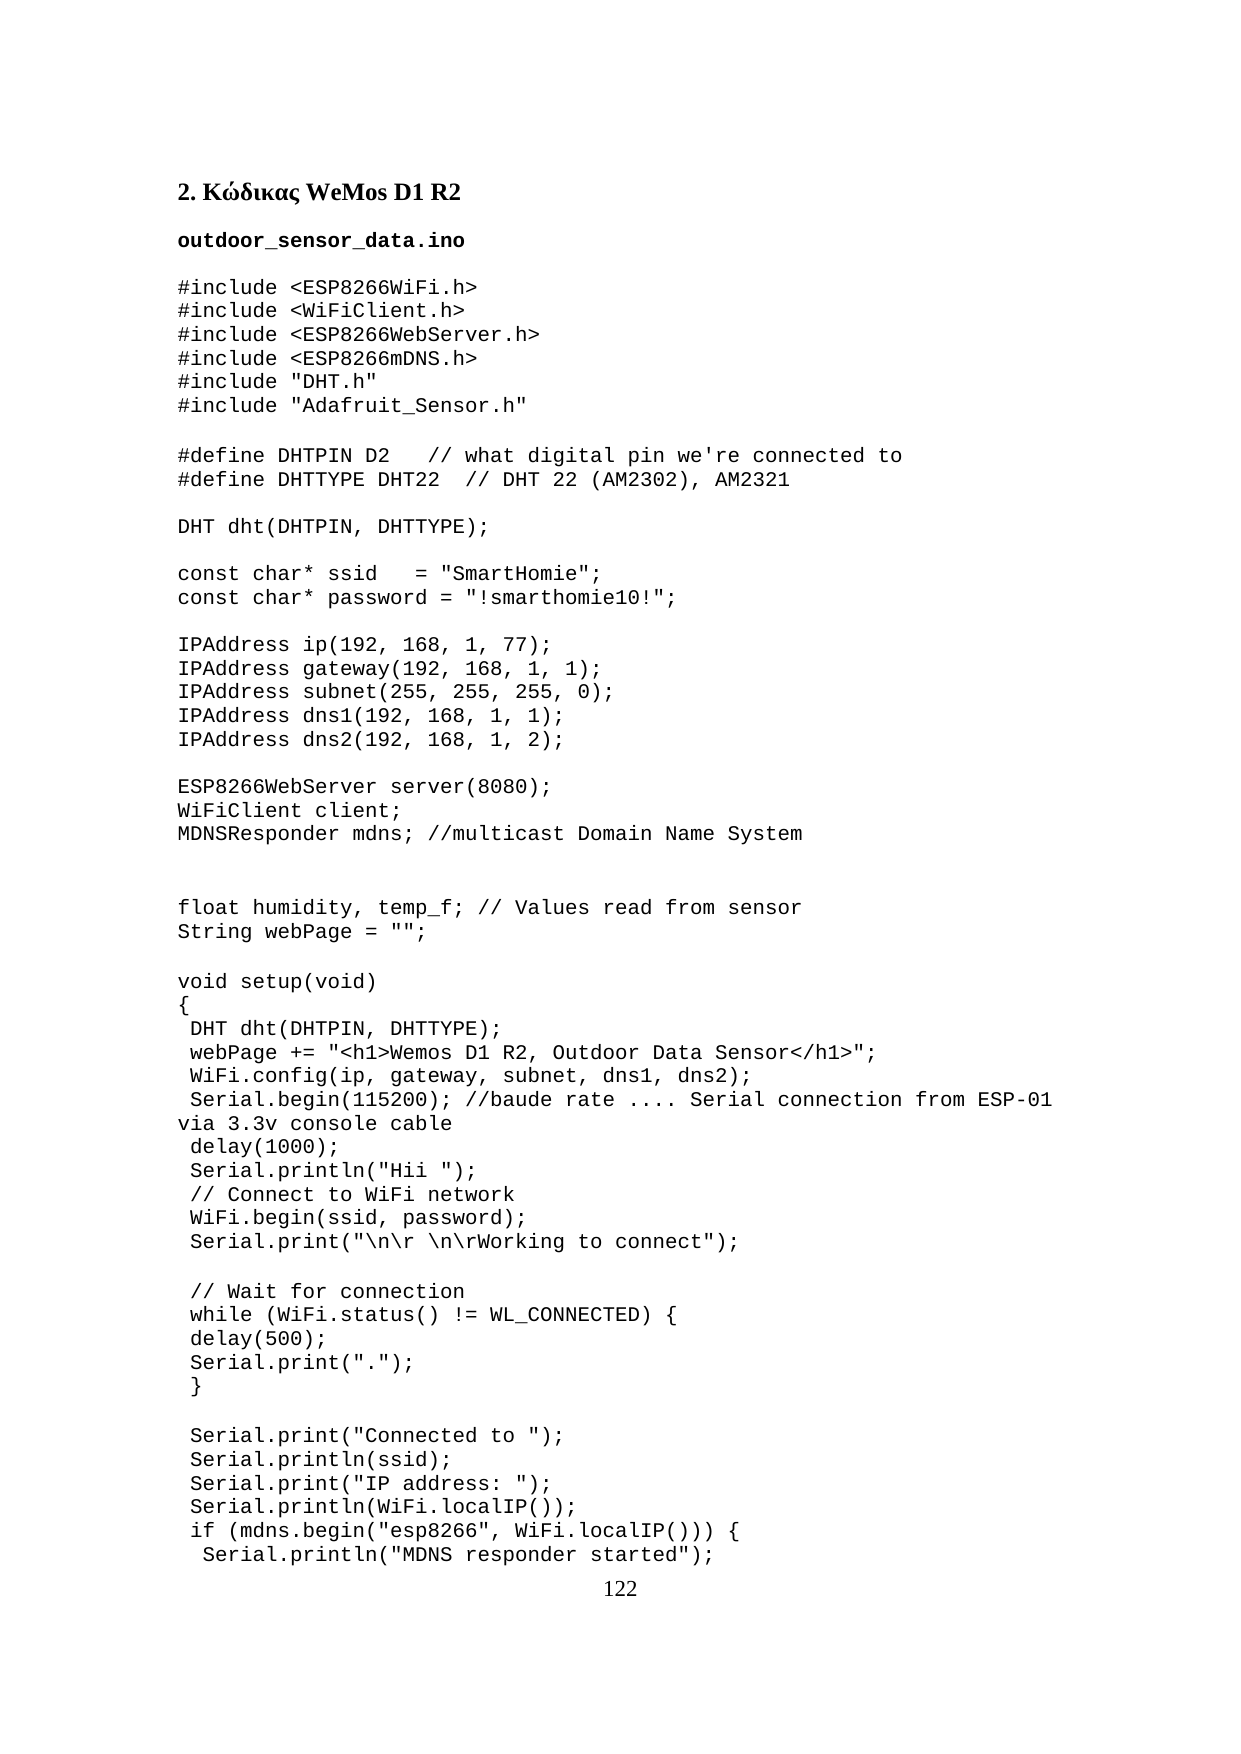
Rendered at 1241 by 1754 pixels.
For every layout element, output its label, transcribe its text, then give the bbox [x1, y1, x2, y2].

text { [177, 994, 1063, 1018]
text Serial.print("IP address: "); [177, 1473, 1063, 1496]
text Serial.println("Hii "); [177, 1160, 1063, 1183]
text Serial.print("\n\r \n\rWorking to connect"); [177, 1231, 1063, 1254]
text webPage += "<h1>Wemos D1 R2, Outdoor Data Sensor</h1>"; [177, 1042, 1063, 1065]
text #define DHTTYPE DHT22 // DHT 22 (AM2302), AM2321 [177, 469, 1063, 492]
text MDNSResponder mdns; //multicast Domain Name System [177, 823, 1063, 847]
text #include <ESP8266WiFi.h> [177, 277, 1063, 301]
text float humidity, temp_f; // Values read from sensor [177, 897, 1063, 921]
text delay(1000); [177, 1136, 1063, 1160]
text void setup(void) [177, 971, 1063, 994]
text // Wait for connection [177, 1281, 1063, 1304]
text IPAddress ip(192, 168, 1, 77); [177, 634, 1063, 658]
text #include "DHT.h" [177, 371, 1063, 395]
text outdoor_sensor_data.ino [177, 229, 1063, 253]
text WiFi.config(ip, gateway, subnet, dns1, dns2); [177, 1065, 1063, 1089]
text ESP8266WebServer server(8080); [177, 776, 1063, 800]
text Serial.println("MDNS responder started"); [177, 1544, 1063, 1567]
text #include "Adafruit_Sensor.h" [177, 395, 1063, 419]
text IPAddress dns1(192, 168, 1, 1); [177, 705, 1063, 729]
text #include <WiFiClient.h> [177, 301, 1063, 324]
text IPAddress dns2(192, 168, 1, 2); [177, 729, 1063, 752]
text WiFiClient client; [177, 800, 1063, 823]
text IPAddress gateway(192, 168, 1, 1); [177, 658, 1063, 682]
text #include <ESP8266WebServer.h> [177, 324, 1063, 348]
text DHT dht(DHTPIN, DHTTYPE); [177, 516, 1063, 540]
text Serial.println(WiFi.localIP()); [177, 1496, 1063, 1520]
text Serial.print("."); [177, 1352, 1063, 1375]
text const char* password = "!smarthomie10!"; [177, 587, 1063, 611]
text if (mdns.begin("esp8266", WiFi.localIP())) { [177, 1520, 1063, 1544]
text #include <ESP8266mDNS.h> [177, 348, 1063, 371]
text #define DHTPIN D2 // what digital pin we're connected to [177, 445, 1063, 469]
text // Connect to WiFi network [177, 1183, 1063, 1207]
text Serial.println(ssid); [177, 1449, 1063, 1473]
text const char* ssid = "SmartHomie"; [177, 563, 1063, 587]
text WiFi.begin(ssid, password); [177, 1207, 1063, 1231]
text IPAddress subnet(255, 255, 255, 0); [177, 682, 1063, 705]
text 2. Κώδικας WeMos D1 R2 [177, 177, 1063, 206]
text Serial.begin(115200); //baude rate .... Serial connection from ESP-01 via 3.3v console cable [177, 1089, 1063, 1136]
text DHT dht(DHTPIN, DHTTYPE); [177, 1018, 1063, 1042]
text while (WiFi.status() != WL_CONNECTED) { [177, 1304, 1063, 1328]
text } [177, 1375, 1063, 1399]
text Serial.print("Connected to "); [177, 1425, 1063, 1449]
text delay(500); [177, 1328, 1063, 1352]
text String webPage = ""; [177, 921, 1063, 944]
